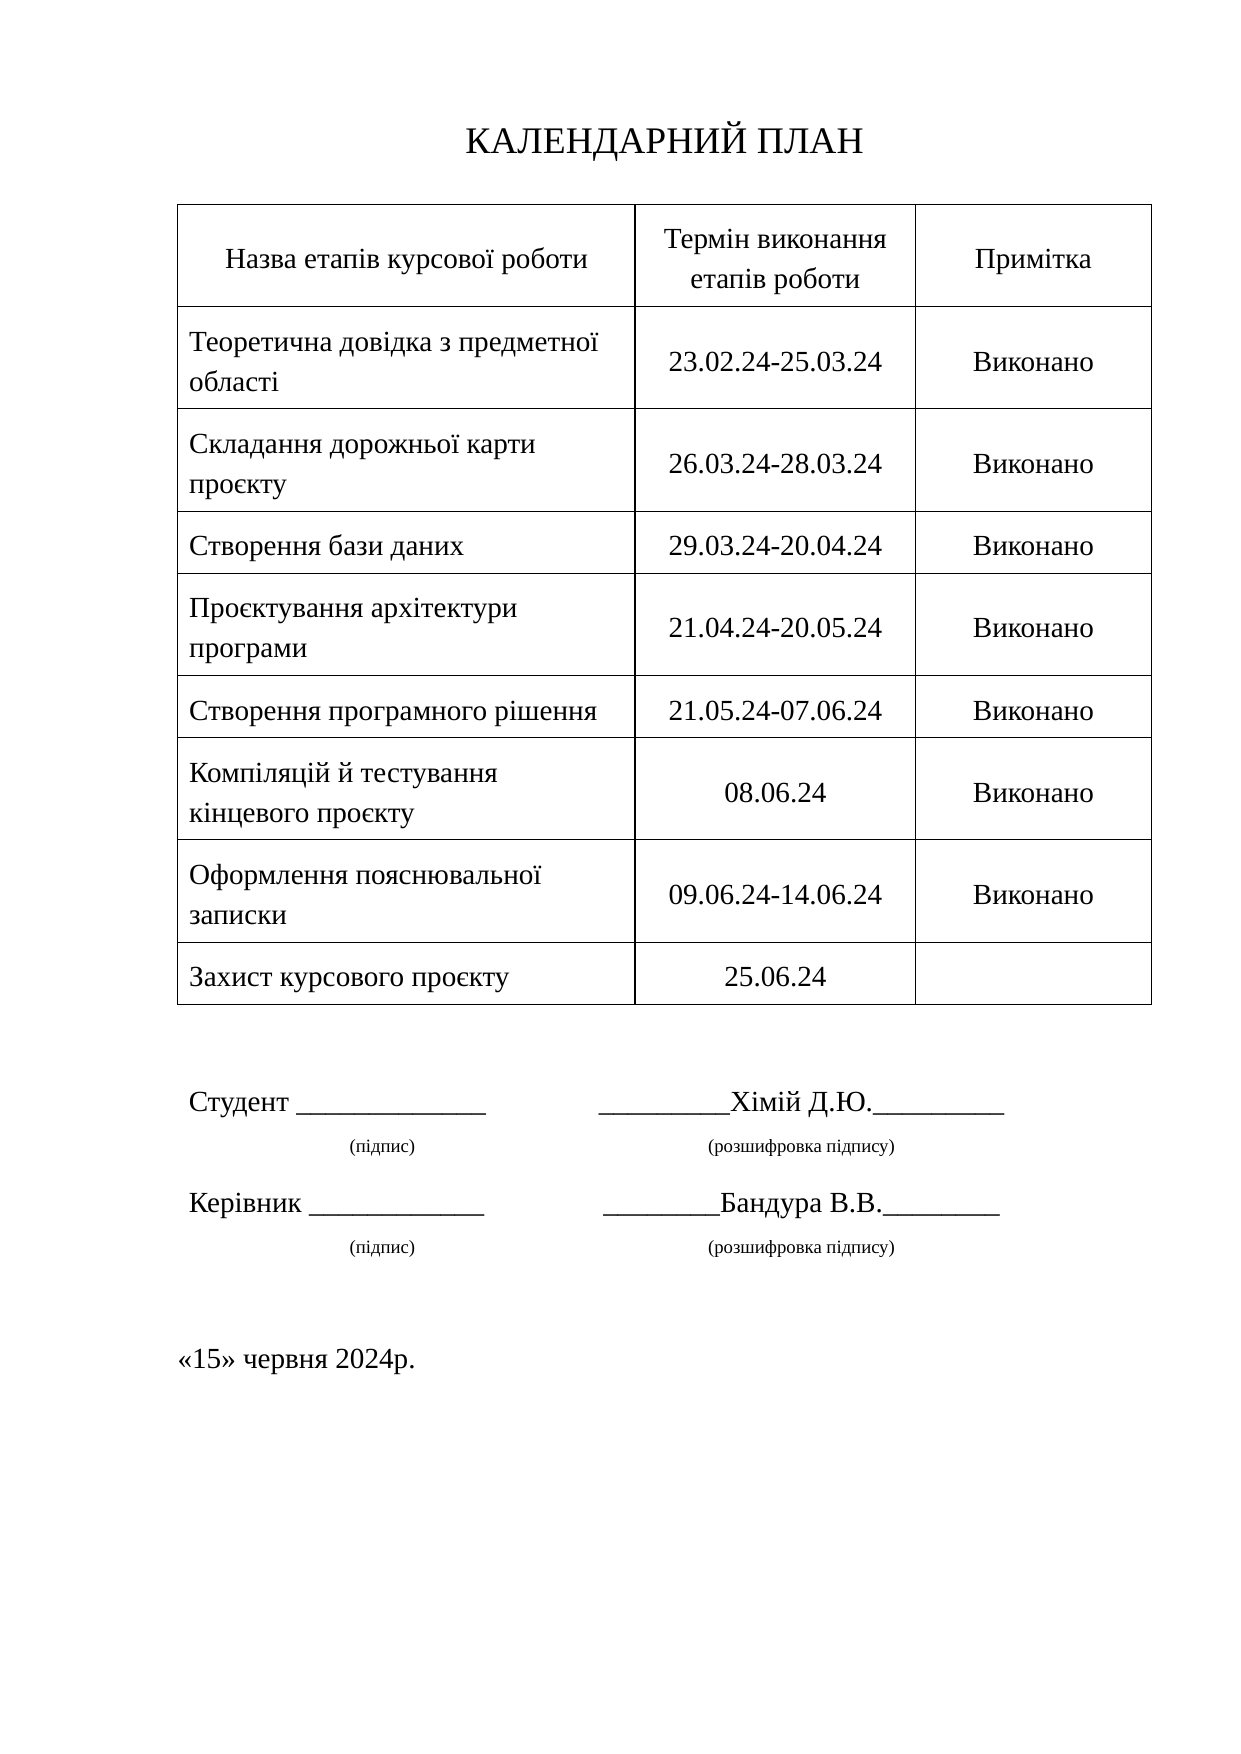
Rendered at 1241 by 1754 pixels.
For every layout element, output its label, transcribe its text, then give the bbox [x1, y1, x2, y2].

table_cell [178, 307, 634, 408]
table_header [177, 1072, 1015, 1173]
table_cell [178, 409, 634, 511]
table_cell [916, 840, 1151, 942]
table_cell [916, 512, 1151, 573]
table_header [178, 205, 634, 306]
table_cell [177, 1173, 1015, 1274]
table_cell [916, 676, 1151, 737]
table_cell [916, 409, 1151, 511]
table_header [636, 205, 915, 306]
text КАЛЕНДАРНИЙ ПЛАН [177, 118, 1152, 161]
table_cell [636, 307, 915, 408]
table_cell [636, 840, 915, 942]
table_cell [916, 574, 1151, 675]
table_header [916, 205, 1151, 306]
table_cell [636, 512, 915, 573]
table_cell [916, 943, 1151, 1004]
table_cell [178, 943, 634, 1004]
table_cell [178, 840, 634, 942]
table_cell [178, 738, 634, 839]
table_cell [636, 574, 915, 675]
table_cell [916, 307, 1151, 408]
text «15» червня 2024р. [177, 1341, 1152, 1374]
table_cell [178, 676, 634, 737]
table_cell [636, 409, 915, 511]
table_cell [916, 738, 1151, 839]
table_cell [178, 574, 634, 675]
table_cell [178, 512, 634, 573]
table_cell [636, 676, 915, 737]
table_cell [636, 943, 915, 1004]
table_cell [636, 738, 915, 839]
